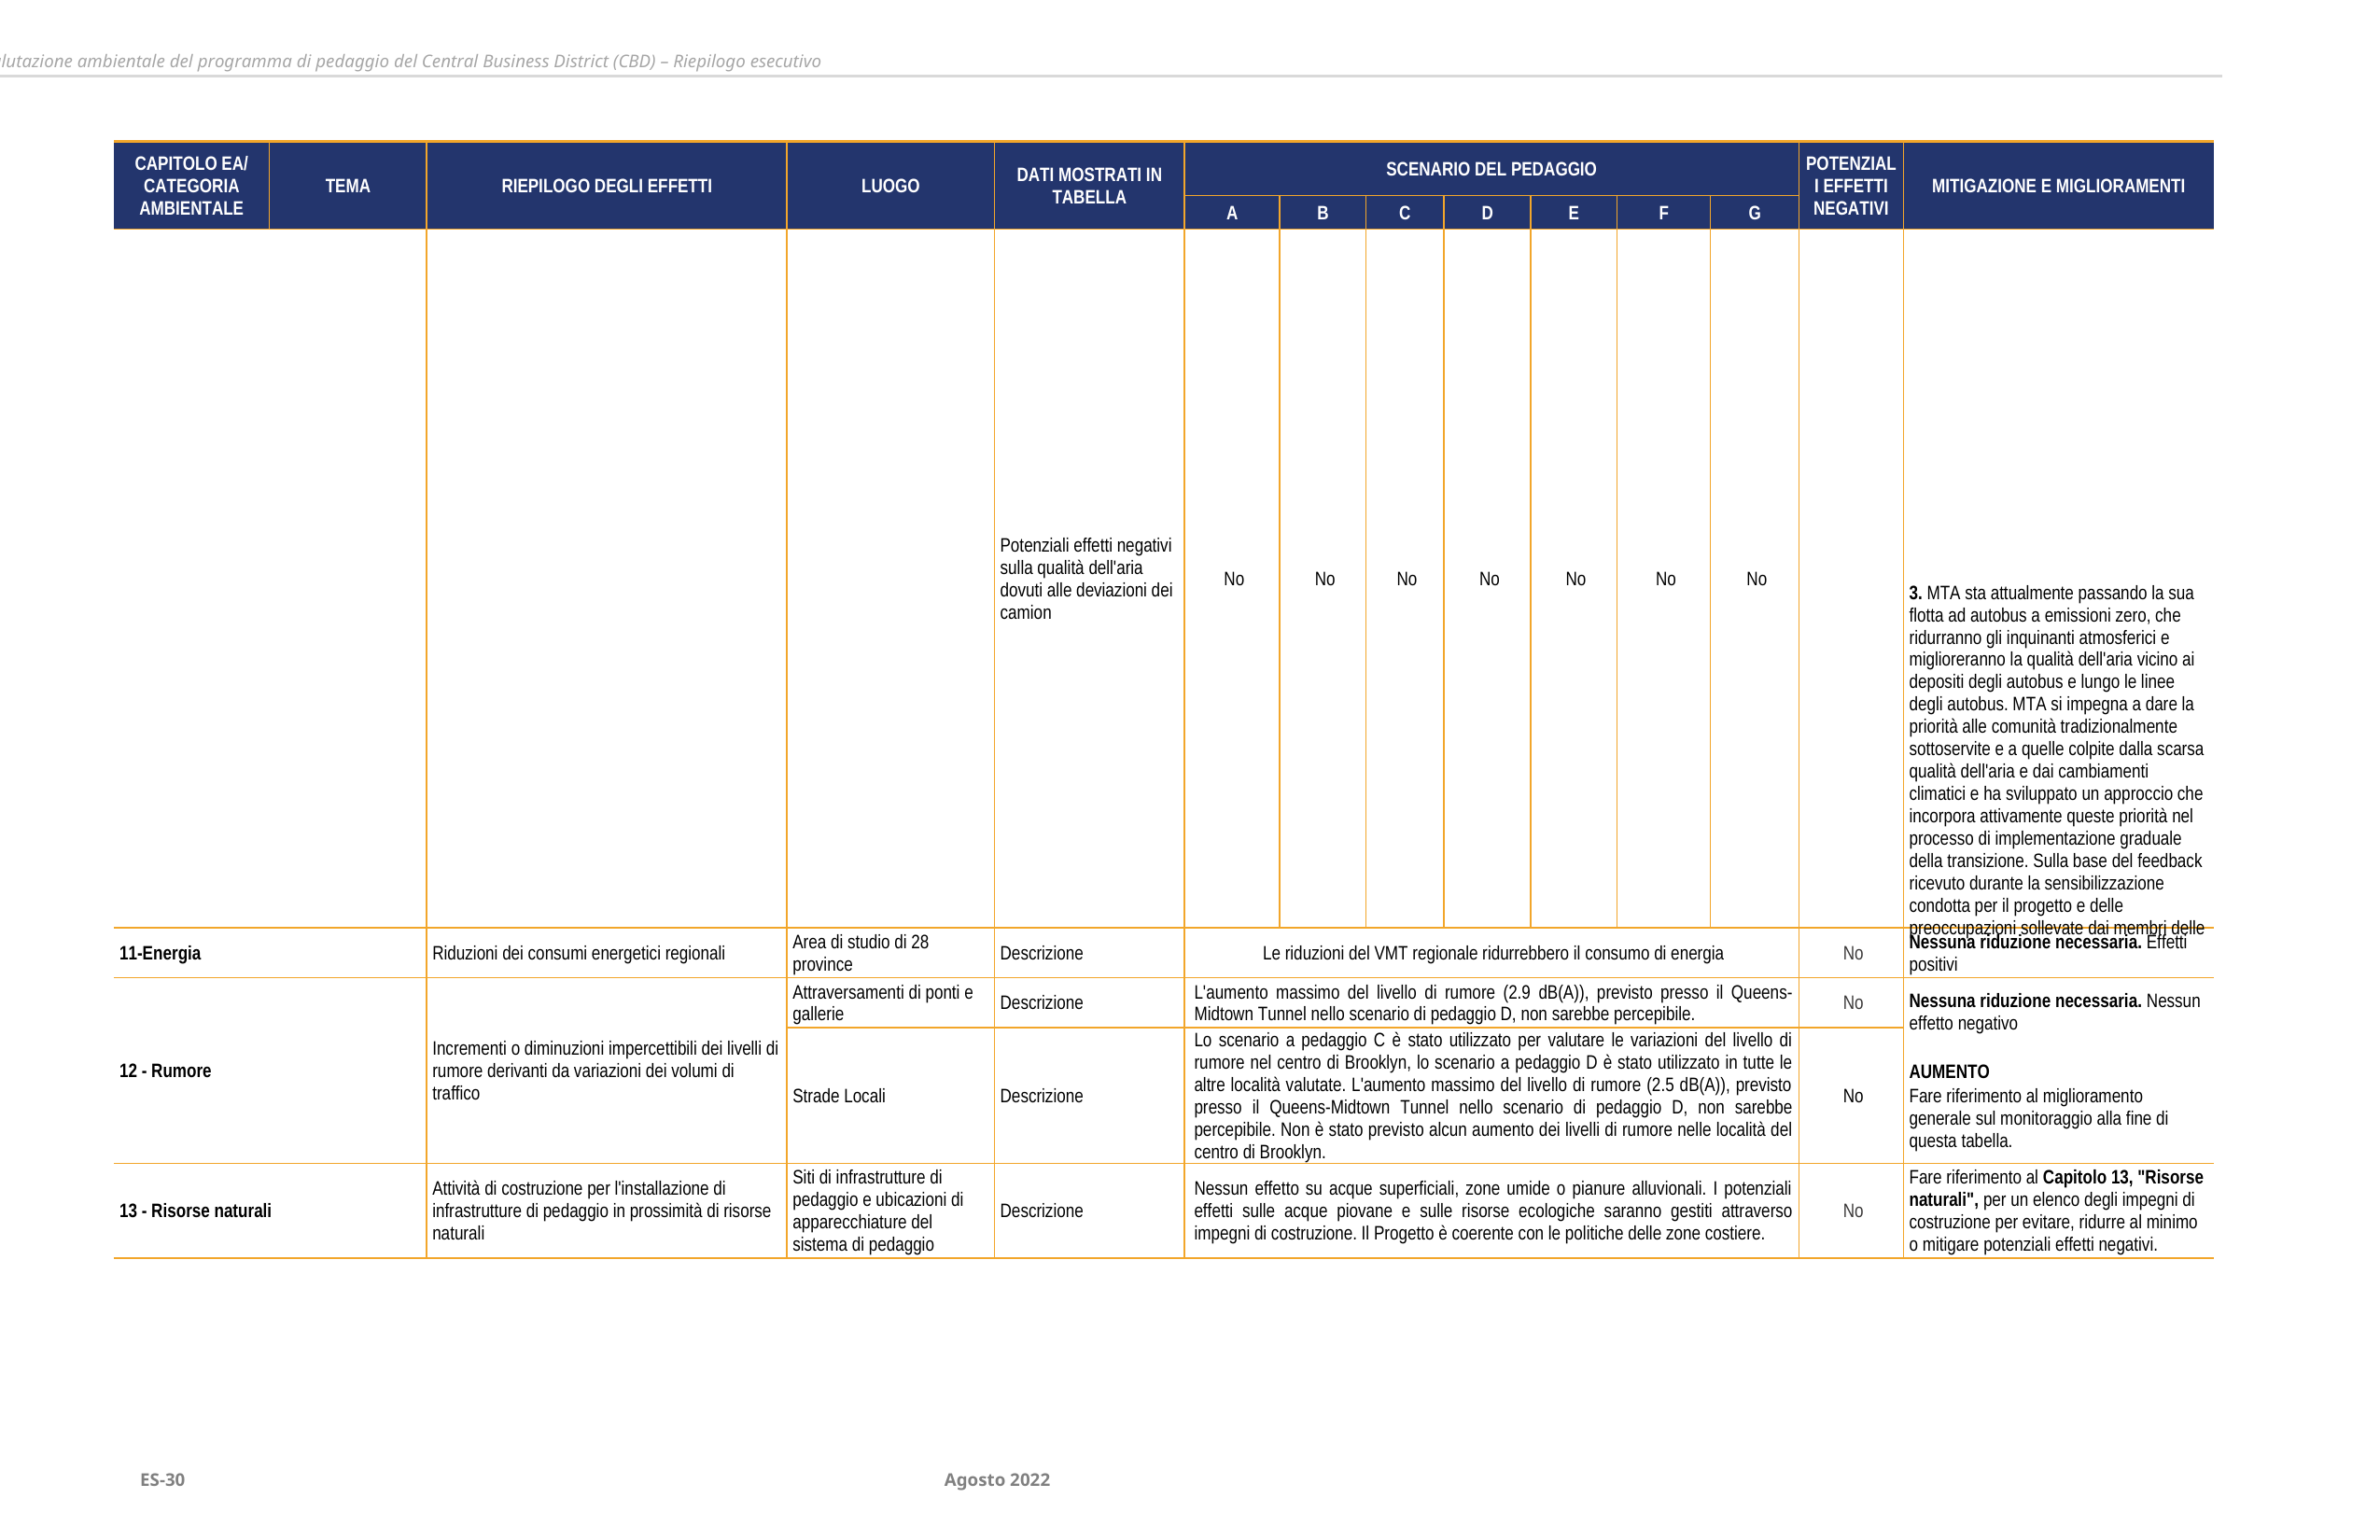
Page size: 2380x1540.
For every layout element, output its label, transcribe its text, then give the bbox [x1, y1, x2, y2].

table_cell B [1281, 196, 1365, 229]
table_cell No [1799, 978, 1903, 1027]
table_header Potenziali effetti negativi [1799, 143, 1903, 229]
table_cell No [1281, 230, 1365, 927]
table_cell Descrizione [995, 1029, 1183, 1163]
table_cell Attraversamenti di ponti e gallerie [788, 978, 994, 1027]
table_header Luogo [788, 143, 994, 229]
table_cell No [1185, 230, 1279, 927]
table_header Mitigazione e miglioramenti [1904, 143, 2214, 229]
table_header Capitolo EA/ Categoria Ambientale [114, 143, 269, 229]
table_header Riepilogo degli effetti [427, 143, 786, 229]
table_cell E [1532, 196, 1617, 229]
table_cell 12 - Rumore [114, 978, 426, 1163]
table_cell No [1799, 929, 1903, 977]
table_cell No [1799, 1164, 1903, 1257]
table_cell Descrizione [995, 929, 1183, 977]
table_cell Strade Locali [788, 1029, 994, 1163]
table_cell Lo scenario a pedaggio C è stato utilizzato per valutare le variazioni del livello di rumore nel centro di Brooklyn, lo scenario a pedaggio D è stato utilizzato in tutte le altre località valutate. L'aumento massimo del livello di rumore (2.5 dB(A)), previsto presso il Queens-Midtown Tunnel nello scenario di pedaggio D, non sarebbe percepibile. Non è stato previsto alcun aumento dei livelli di rumore nelle località del centro di Brooklyn. [1185, 1029, 1799, 1163]
table_header Scenario del pedaggio [1185, 143, 1799, 195]
table_cell G [1711, 196, 1799, 229]
table_cell No [1617, 230, 1710, 927]
table_cell F [1617, 196, 1710, 229]
table_cell Nessun effetto su acque superficiali, zone umide o pianure alluvionali. I potenziali effetti sulle acque piovane e sulle risorse ecologiche saranno gestiti attraverso impegni di costruzione. Il Progetto è coerente con le politiche delle zone costiere. [1185, 1164, 1799, 1257]
table_cell 13 - Risorse naturali [114, 1164, 426, 1257]
table_cell Riduzioni dei consumi energetici regionali [427, 929, 786, 977]
table_cell A [1185, 196, 1279, 229]
table_cell No [1711, 230, 1799, 927]
table_cell L'aumento massimo del livello di rumore (2.9 dB(A)), previsto presso il Queens-Midtown Tunnel nello scenario di pedaggio D, non sarebbe percepibile. [1185, 978, 1799, 1027]
table_cell Attività di costruzione per l'installazione di infrastrutture di pedaggio in prossimità di risorse naturali [427, 1164, 786, 1257]
table_cell Le riduzioni del VMT regionale ridurrebbero il consumo di energia [1185, 929, 1799, 977]
table_cell No [1532, 230, 1617, 927]
table_cell 11-Energia [114, 929, 426, 977]
table_cell No [1366, 230, 1443, 927]
table_cell No [1445, 230, 1530, 927]
table_cell Fare riferimento al Capitolo 13, "Risorse naturali", per un elenco degli impegni di costruzione per evitare, ridurre al minimo o mitigare potenziali effetti negativi. [1904, 1164, 2214, 1257]
table_cell Potenziali effetti negativi sulla qualità dell'aria dovuti alle deviazioni dei camion [995, 230, 1183, 927]
table_cell Siti di infrastrutture di pedaggio e ubicazioni di apparecchiature del sistema di pedaggio [788, 1164, 994, 1257]
table_cell Area di studio di 28 province [788, 929, 994, 977]
table_cell Nessuna riduzione necessaria. Effetti positivi [1904, 929, 2214, 977]
table_cell No [1799, 1029, 1903, 1163]
table_cell Descrizione [995, 978, 1183, 1027]
table_cell Descrizione [995, 1164, 1183, 1257]
table_header Tema [270, 143, 426, 229]
table_cell C [1366, 196, 1443, 229]
table_header Dati mostrati in tabella [995, 143, 1183, 229]
table_cell D [1445, 196, 1530, 229]
table_cell Incrementi o diminuzioni impercettibili dei livelli di rumore derivanti da variazioni dei volumi di traffico [427, 978, 786, 1163]
table_cell Nessuna riduzione necessaria. Nessun effetto negativo AUMENTO Fare riferimento al miglioramento generale sul monitoraggio alla fine di questa tabella. [1904, 978, 2214, 1163]
